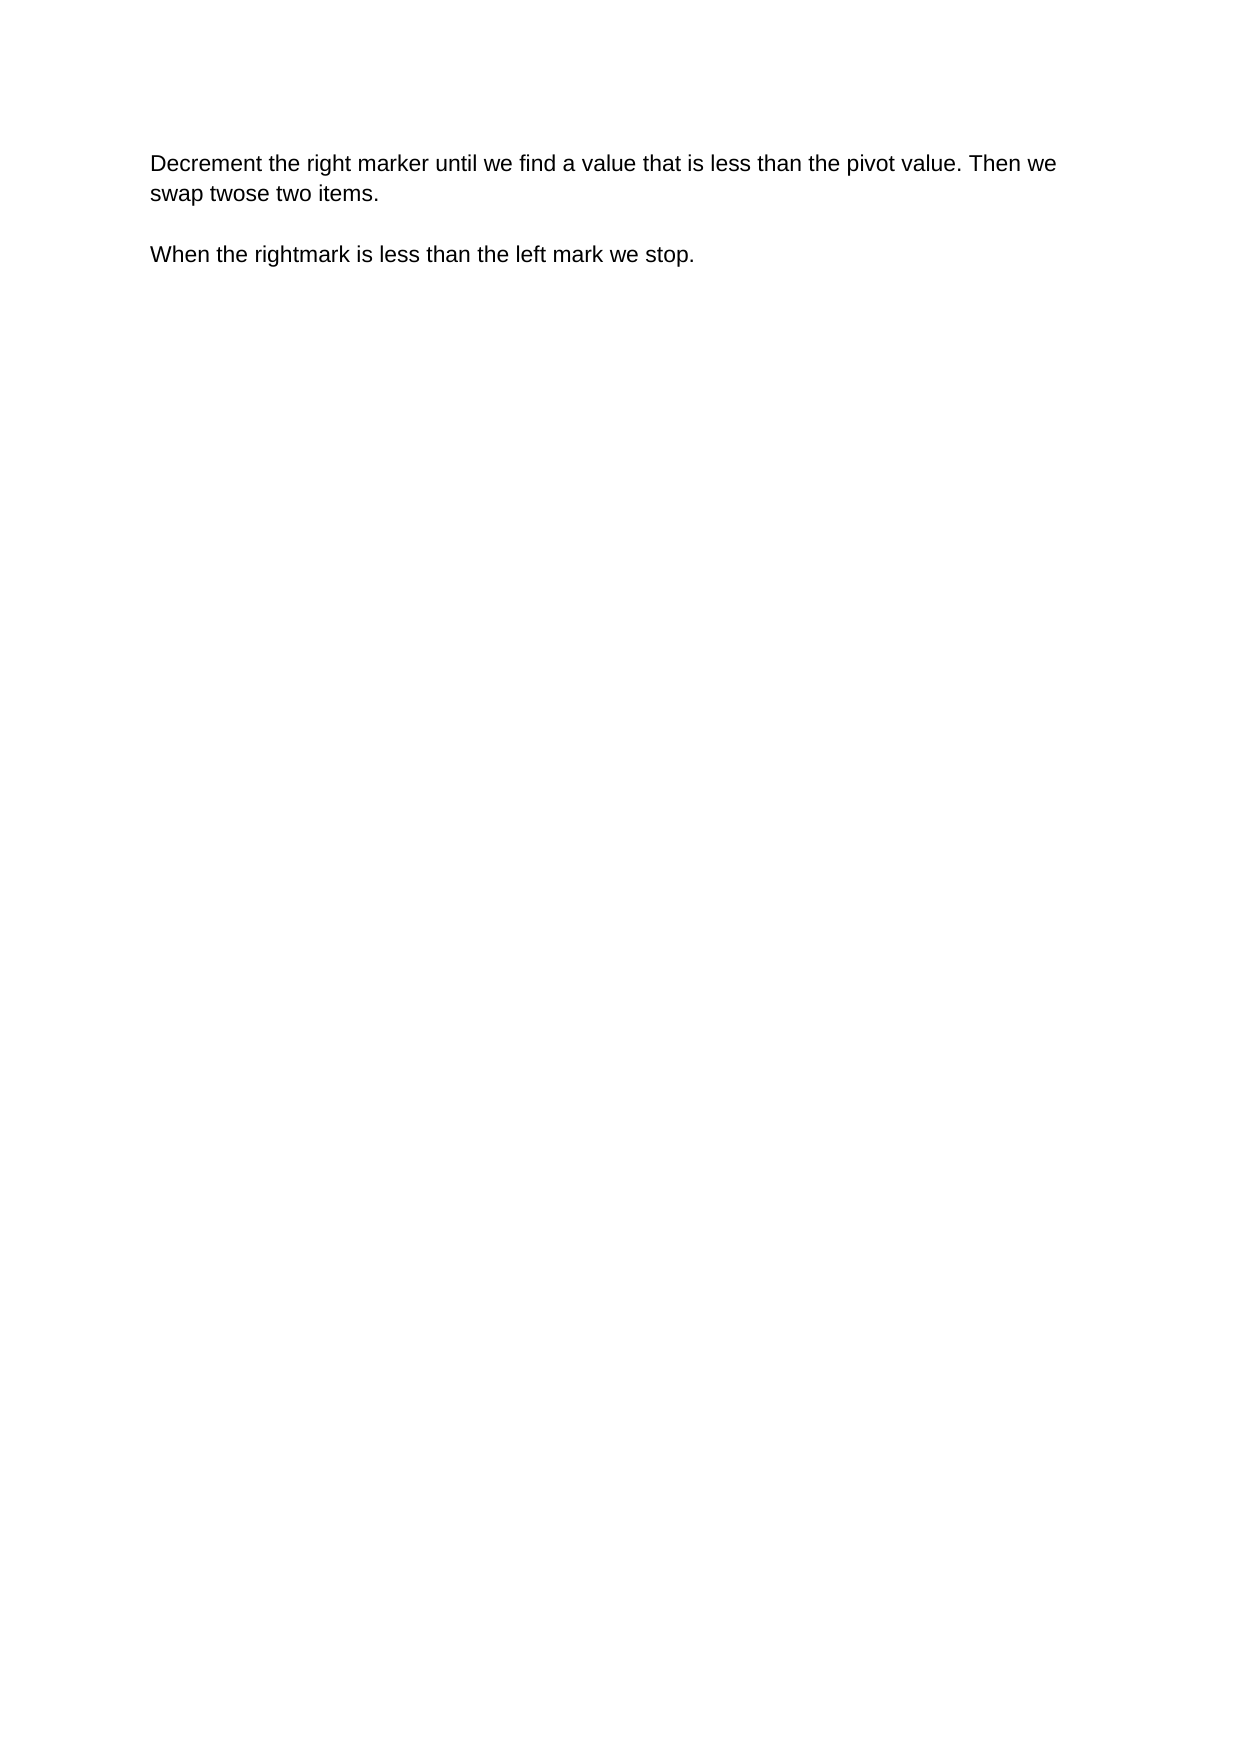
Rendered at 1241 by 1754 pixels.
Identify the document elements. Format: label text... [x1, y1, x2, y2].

text Decrement the right marker until we find a value that is less than the pivot value. Then we swap twose two items. [150, 150, 1090, 207]
text When the rightmark is less than the left mark we stop. [150, 241, 1090, 267]
